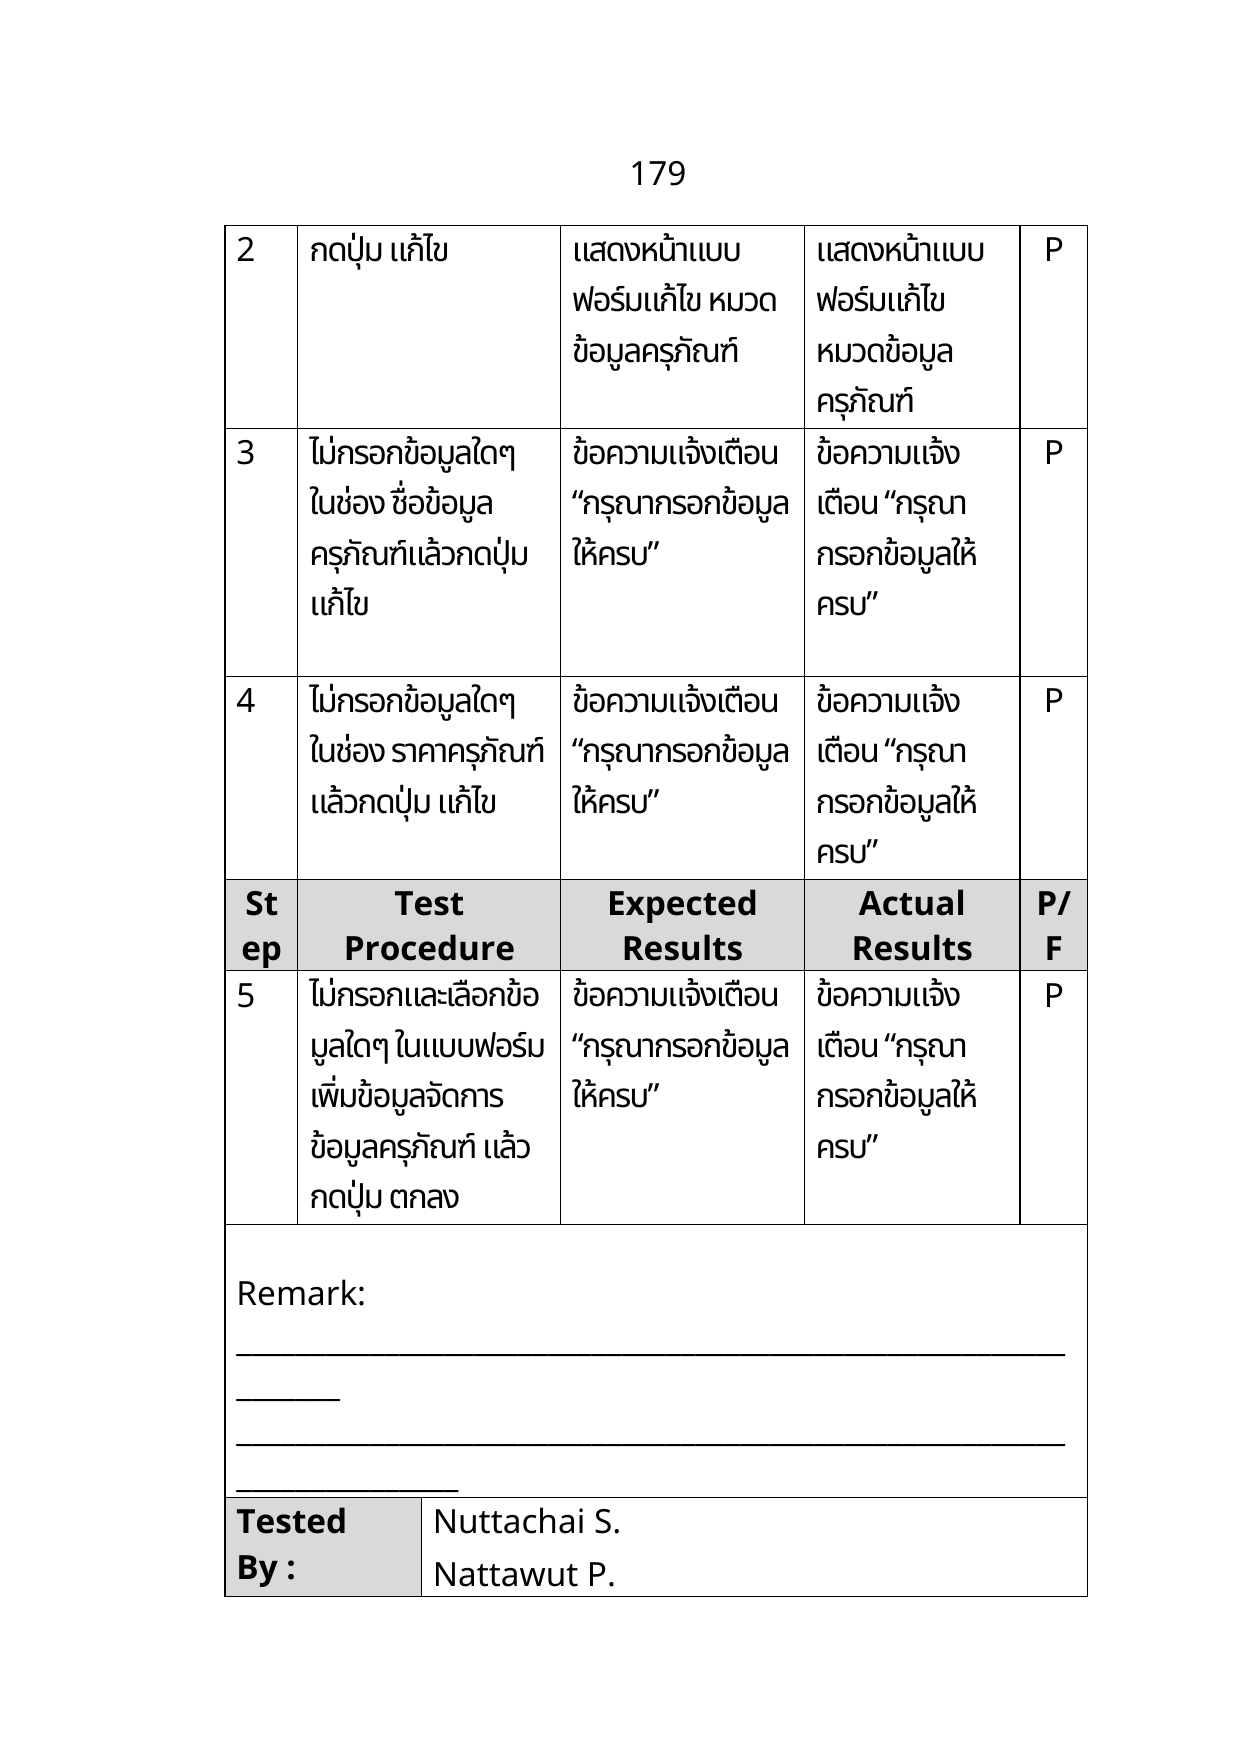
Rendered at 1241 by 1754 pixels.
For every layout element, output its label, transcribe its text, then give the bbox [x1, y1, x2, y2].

table_cell ไม่กรอกข้อมูลใดๆ ในช่อง ชื่อข้อมูลครุภัณฑ์แล้วกดปุ่ม แก้ไข [298, 429, 560, 676]
table_cell P [1021, 226, 1087, 428]
table_cell ข้อความแจ้งเตือน “กรุณากรอกข้อมูลให้ครบ” [805, 971, 1019, 1223]
table_cell Actual Results [805, 880, 1019, 970]
table_cell แสดงหน้าแบบฟอร์มแก้ไข หมวดข้อมูลครุภัณฑ์ [805, 226, 1019, 428]
table_cell ข้อความแจ้งเตือน “กรุณากรอกข้อมูลให้ครบ” [561, 971, 804, 1223]
table_cell Expected Results [561, 880, 804, 970]
table_cell P [1021, 971, 1087, 1223]
table_cell ข้อความแจ้งเตือน “กรุณากรอกข้อมูลให้ครบ” [805, 429, 1019, 676]
table_cell Remark: _______________________________________________________________ _______________________________________________________________________ [226, 1225, 1087, 1497]
table_cell 2 [226, 226, 297, 428]
table_cell P/F [1021, 880, 1087, 970]
table_cell กดปุ่ม แก้ไข [298, 226, 560, 428]
table_cell ข้อความแจ้งเตือน “กรุณากรอกข้อมูลให้ครบ” [561, 677, 804, 878]
table_cell แสดงหน้าแบบฟอร์มแก้ไข หมวดข้อมูลครุภัณฑ์ [561, 226, 804, 428]
table_cell Step [226, 880, 297, 970]
table_cell ไม่กรอกและเลือกข้อมูลใดๆ ในแบบฟอร์มเพิ่มข้อมูลจัดการข้อมูลครุภัณฑ์ แล้วกดปุ่ม ตกลง [298, 971, 560, 1223]
table_cell P [1021, 677, 1087, 878]
table_cell 5 [226, 971, 297, 1223]
table_cell ข้อความแจ้งเตือน “กรุณากรอกข้อมูลให้ครบ” [561, 429, 804, 676]
table_cell ไม่กรอกข้อมูลใดๆ ในช่อง ราคาครุภัณฑ์แล้วกดปุ่ม แก้ไข [298, 677, 560, 878]
table_cell 4 [226, 677, 297, 878]
table_cell ข้อความแจ้งเตือน “กรุณากรอกข้อมูลให้ครบ” [805, 677, 1019, 878]
table_cell Nuttachai S. Nattawut P. [422, 1498, 1087, 1596]
table_cell 3 [226, 429, 297, 676]
table_cell Tested By : [226, 1498, 421, 1596]
table_cell Test Procedure [298, 880, 560, 970]
table_cell P [1021, 429, 1087, 676]
